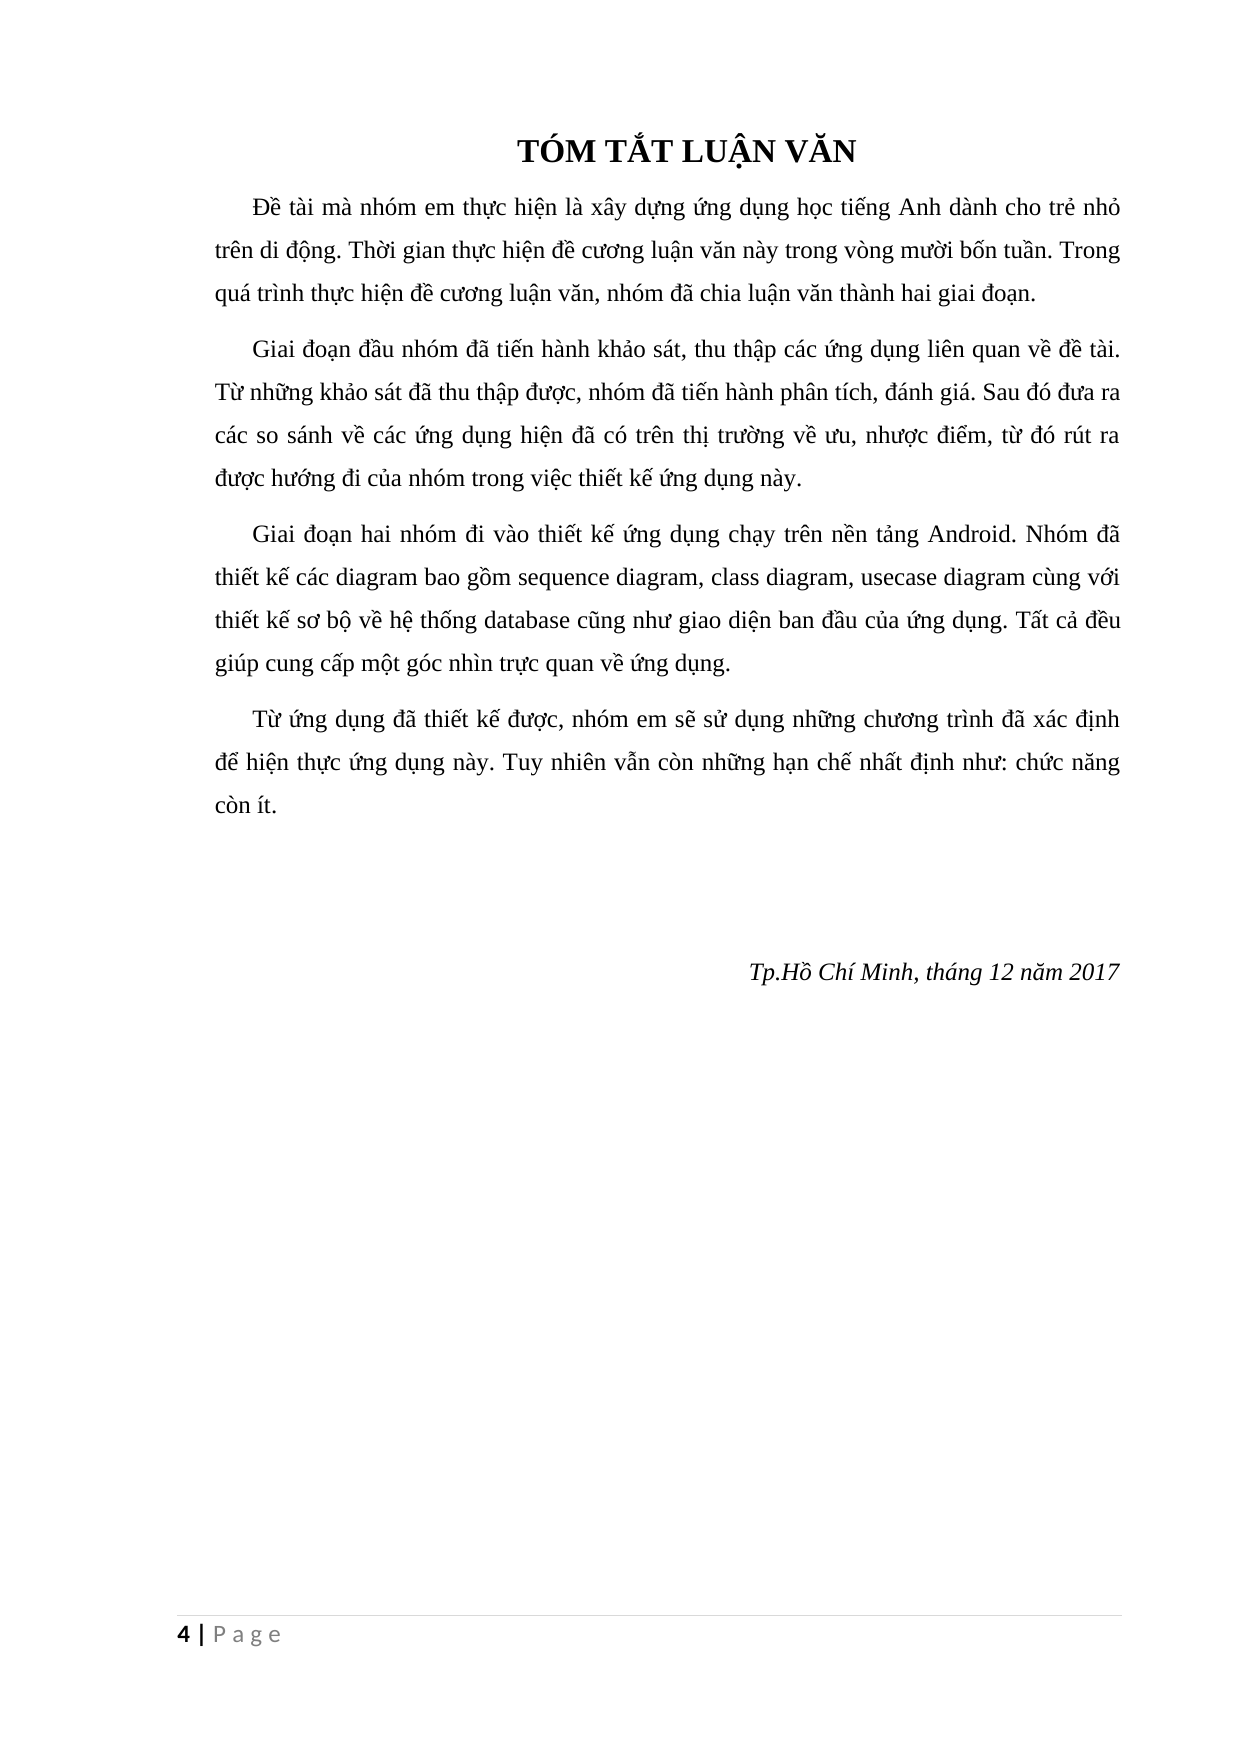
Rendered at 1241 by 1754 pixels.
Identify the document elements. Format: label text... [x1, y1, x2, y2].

text Đề tài mà nhóm em thực hiện là xây dựng ứng dụng học tiếng Anh dành cho trẻ nhỏ trên di động. Thời gian thực hiện đề cương luận văn này trong vòng mười bốn tuần. Trong quá trình thực hiện đề cương luận văn, nhóm đã chia luận văn thành hai giai đoạn. [214, 192, 1122, 307]
text Tp.Hồ Chí Minh, tháng 12 năm 2017 [214, 957, 1122, 986]
text Giai đoạn hai nhóm đi vào thiết kế ứng dụng chạy trên nền tảng Android. Nhóm đã thiết kế các diagram bao gồm sequence diagram, class diagram, usecase diagram cùng với thiết kế sơ bộ về hệ thống database cũng như giao diện ban đầu của ứng dụng. Tất cả đều giúp cung cấp một góc nhìn trực quan về ứng dụng. [214, 519, 1122, 677]
text Giai đoạn đầu nhóm đã tiến hành khảo sát, thu thập các ứng dụng liên quan về đề tài. Từ những khảo sát đã thu thập được, nhóm đã tiến hành phân tích, đánh giá. Sau đó đưa ra các so sánh về các ứng dụng hiện đã có trên thị trường về ưu, nhược điểm, từ đó rút ra được hướng đi của nhóm trong việc thiết kế ứng dụng này. [214, 334, 1122, 492]
text TÓM TẮT LUẬN VĂN [214, 131, 1122, 169]
text Từ ứng dụng đã thiết kế được, nhóm em sẽ sử dụng những chương trình đã xác định để hiện thực ứng dụng này. Tuy nhiên vẫn còn những hạn chế nhất định như: chức năng còn ít. [214, 704, 1122, 819]
